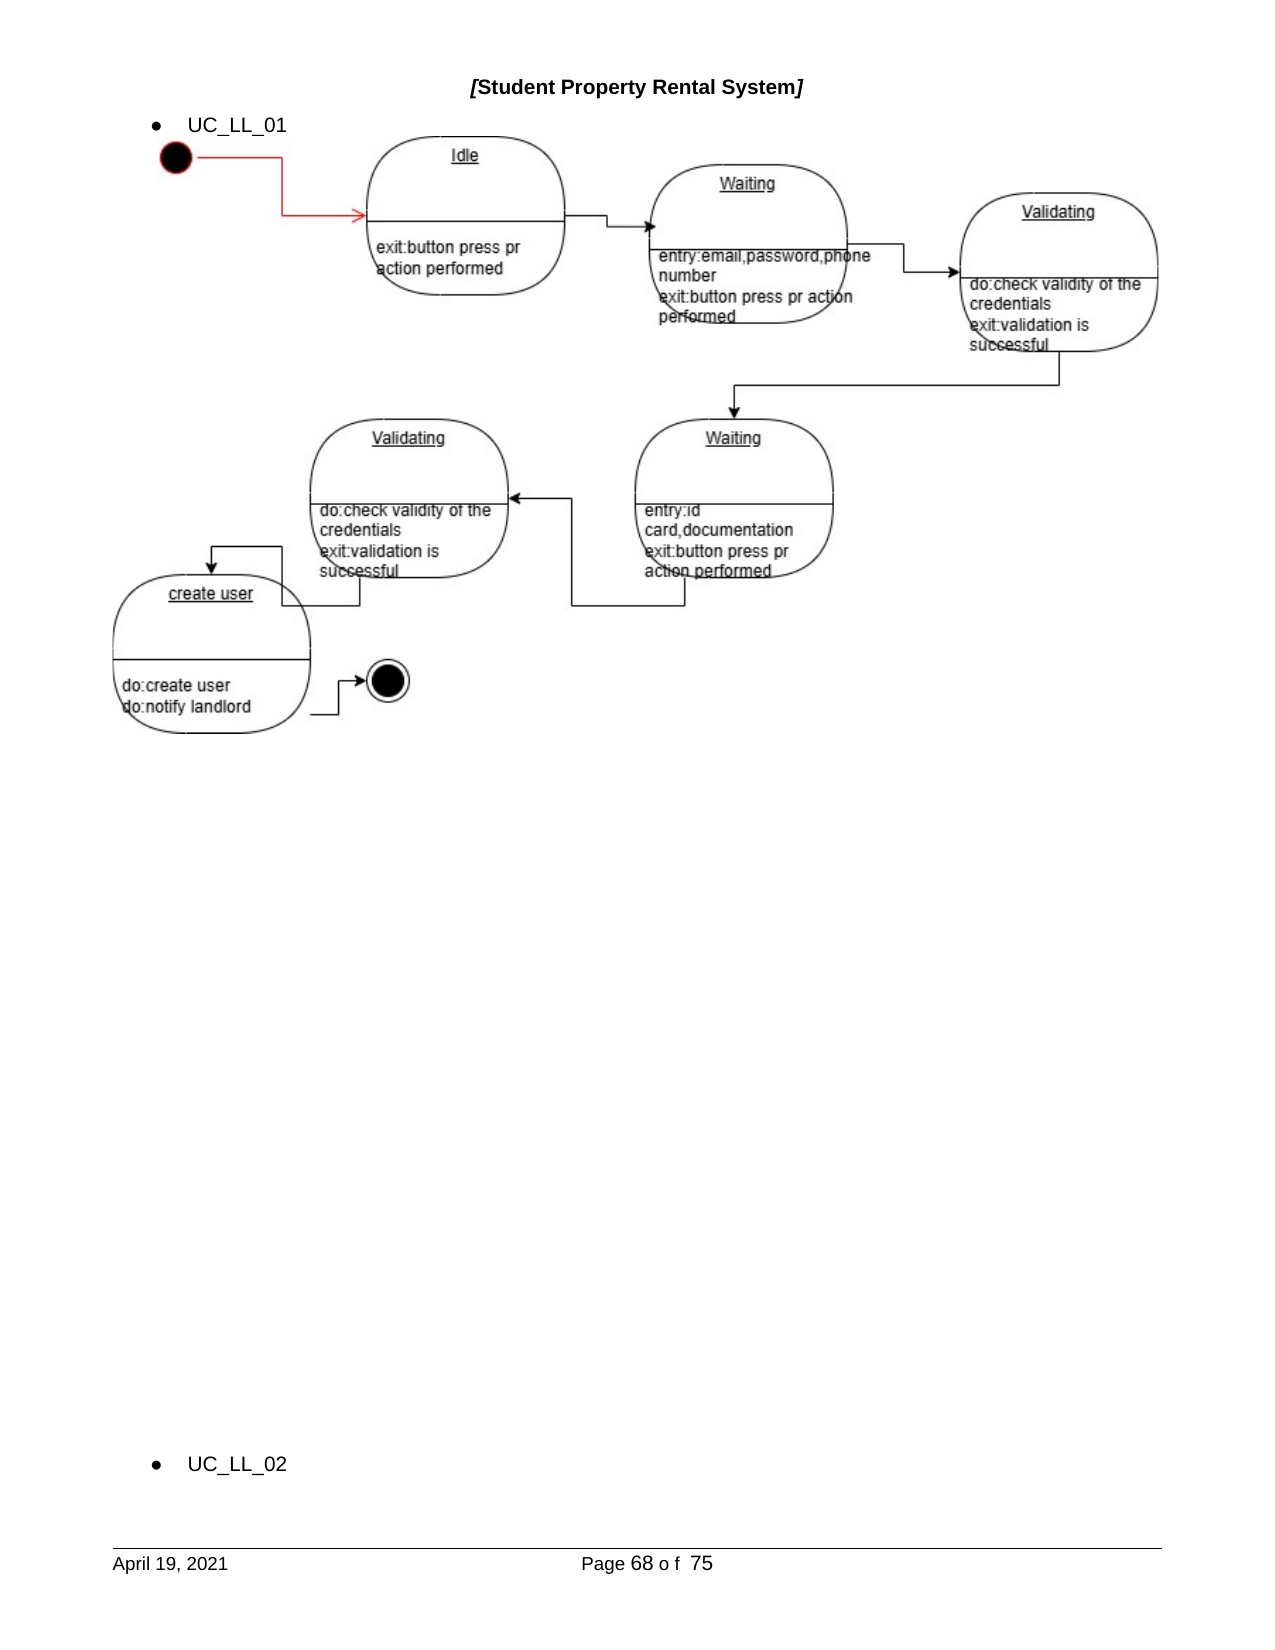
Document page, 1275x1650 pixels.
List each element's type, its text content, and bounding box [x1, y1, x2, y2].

picture [112, 136, 1159, 734]
list UC_LL_01 [150, 112, 1162, 136]
list UC_LL_02 [150, 1452, 1162, 1476]
